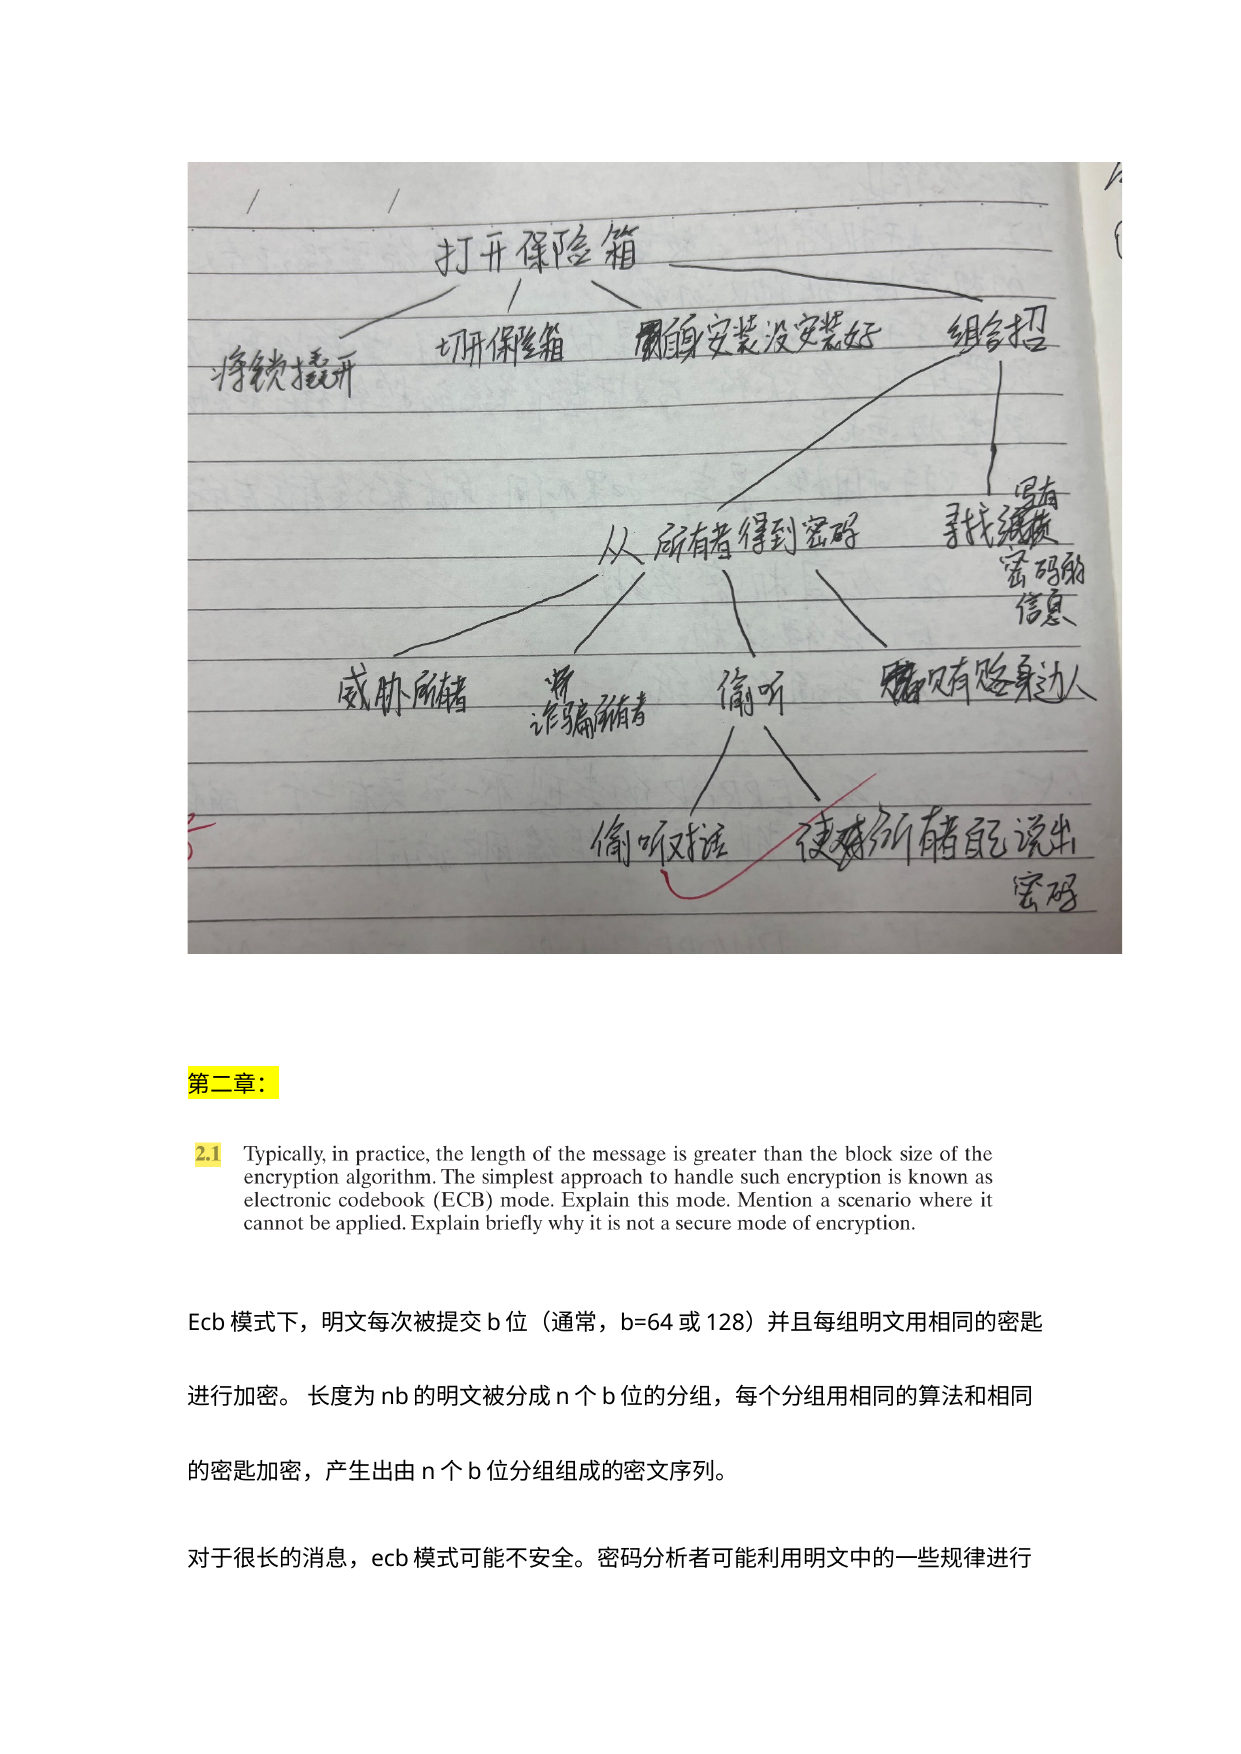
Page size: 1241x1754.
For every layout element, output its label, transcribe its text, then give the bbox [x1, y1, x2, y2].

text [187, 1524, 1053, 1589]
picture [187, 1136, 1053, 1235]
text Ecb模式下，明文每次被提交b位（通常，b=64或128）并且每组明文用相同的密匙进行加密。 长度为nb的明文被分成n个b位的分组，每个分组用相同的算法和相同的密匙加密，产生出由n个b位分组组成的密文序列。 [187, 1288, 1053, 1502]
picture [187, 162, 1123, 954]
text 第二章： [187, 1050, 1053, 1115]
